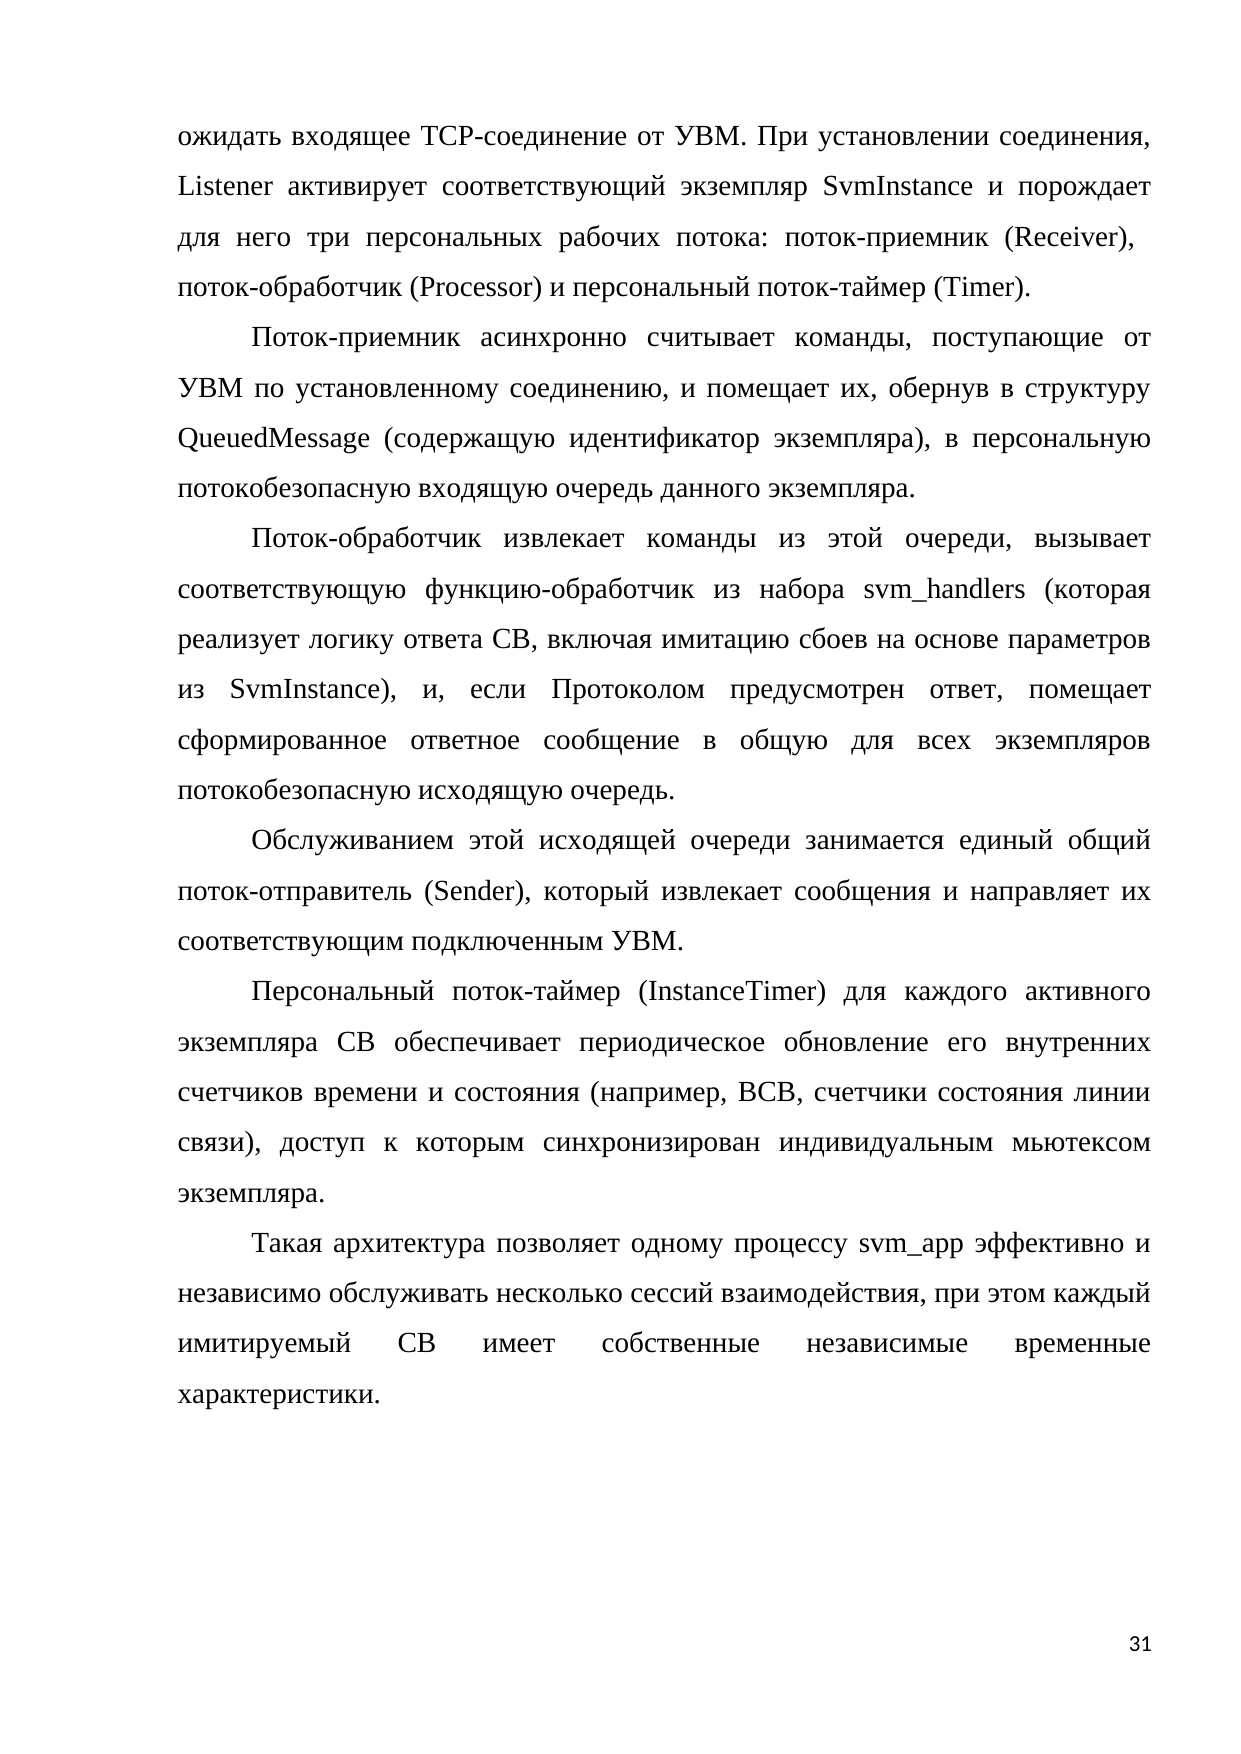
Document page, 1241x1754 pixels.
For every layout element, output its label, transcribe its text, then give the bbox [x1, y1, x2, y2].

text Обслуживанием этой исходящей очереди занимается единый общий поток-отправитель (Sender), который извлекает сообщения и направляет их соответствующим подключенным УВМ. [177, 822, 1152, 957]
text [177, 118, 1152, 303]
text Поток-обработчик извлекает команды из этой очереди, вызывает соответствующую функцию-обработчик из набора svm_handlers (которая реализует логику ответа СВ, включая имитацию сбоев на основе параметров из SvmInstance), и, если Протоколом предусмотрен ответ, помещает сформированное ответное сообщение в общую для всех экземпляров потокобезопасную исходящую очередь. [177, 521, 1152, 806]
text Персональный поток-таймер (InstanceTimer) для каждого активного экземпляра СВ обеспечивает периодическое обновление его внутренних счетчиков времени и состояния (например, BCB, счетчики состояния линии связи), доступ к которым синхронизирован индивидуальным мьютексом экземпляра. [177, 973, 1152, 1208]
text Поток-приемник асинхронно считывает команды, поступающие от УВМ по установленному соединению, и помещает их, обернув в структуру QueuedMessage (содержащую идентификатор экземпляра), в персональную потокобезопасную входящую очередь данного экземпляра. [177, 319, 1152, 504]
text Такая архитектура позволяет одному процессу svm_app эффективно и независимо обслуживать несколько сессий взаимодействия, при этом каждый имитируемый СВ имеет собственные независимые временные характеристики. [177, 1225, 1152, 1409]
